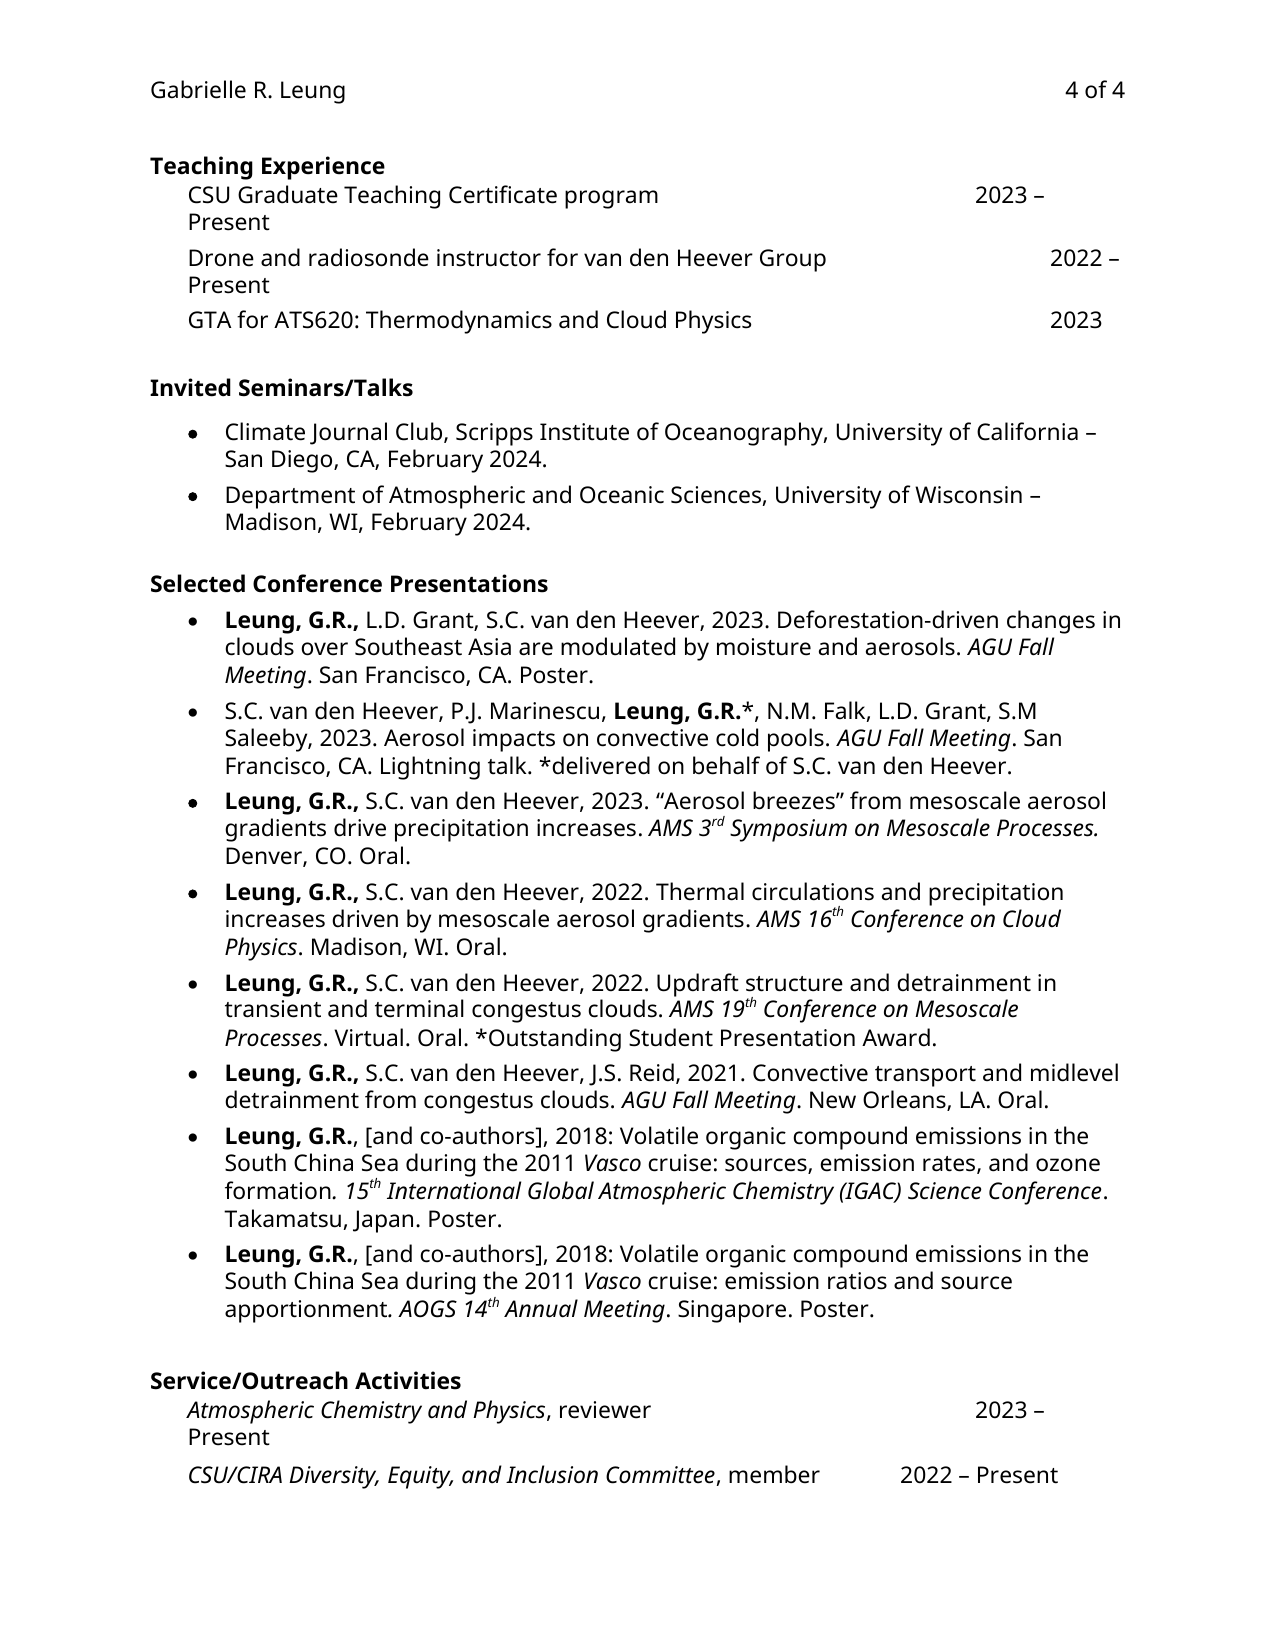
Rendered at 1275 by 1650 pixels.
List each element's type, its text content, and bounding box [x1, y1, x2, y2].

list Leung, G.R., [and co-authors], 2018: Volatile organic compound emissions in the South China Sea during the 2011 Vasco cruise: emission ratios and source apportionment. AOGS 14th Annual Meeting. Singapore. Poster. [187, 1240, 1125, 1325]
list Leung, G.R., S.C. van den Heever, 2022. Updraft structure and detrainment in transient and terminal congestus clouds. AMS 19th Conference on Mesoscale Processes. Virtual. Oral. *Outstanding Student Presentation Award. [187, 968, 1125, 1053]
text Selected Conference Presentations [150, 568, 1125, 600]
text Atmospheric Chemistry and Physics, reviewer 2023 – Present [187, 1396, 1125, 1452]
text Service/Outreach Activities [150, 1365, 1125, 1396]
list S.C. van den Heever, P.J. Marinescu, Leung, G.R.*, N.M. Falk, L.D. Grant, S.M Saleeby, 2023. Aerosol impacts on convective cold pools. AGU Fall Meeting. San Francisco, CA. Lightning talk. *delivered on behalf of S.C. van den Heever. [187, 697, 1125, 781]
list Leung, G.R., S.C. van den Heever, J.S. Reid, 2021. Convective transport and midlevel detrainment from congestus clouds. AGU Fall Meeting. New Orleans, LA. Oral. [187, 1059, 1125, 1115]
list Leung, G.R., L.D. Grant, S.C. van den Heever, 2023. Deforestation-driven changes in clouds over Southeast Asia are modulated by moisture and aerosols. AGU Fall Meeting. San Francisco, CA. Poster. [187, 606, 1125, 690]
list Department of Atmospheric and Oceanic Sciences, University of Wisconsin – Madison, WI, February 2024. [187, 481, 1125, 562]
text Teaching Experience [150, 150, 1125, 181]
text CSU/CIRA Diversity, Equity, and Inclusion Committee, member 2022 – Present [187, 1461, 1125, 1489]
list Climate Journal Club, Scripps Institute of Oceanography, University of California – San Diego, CA, February 2024. [187, 418, 1125, 474]
list Leung, G.R., S.C. van den Heever, 2022. Thermal circulations and precipitation increases driven by mesoscale aerosol gradients. AMS 16th Conference on Cloud Physics. Madison, WI. Oral. [187, 878, 1125, 962]
text CSU Graduate Teaching Certificate program 2023 – Present [187, 181, 1125, 237]
text Drone and radiosonde instructor for van den Heever Group 2022 – Present [187, 244, 1125, 300]
text GTA for ATS620: Thermodynamics and Cloud Physics 2023 [187, 306, 1125, 334]
text Invited Seminars/Talks [150, 341, 1125, 403]
list Leung, G.R., [and co-authors], 2018: Volatile organic compound emissions in the South China Sea during the 2011 Vasco cruise: sources, emission rates, and ozone formation. 15th International Global Atmospheric Chemistry (IGAC) Science Conference. Takamatsu, Japan. Poster. [187, 1122, 1125, 1234]
list Leung, G.R., S.C. van den Heever, 2023. “Aerosol breezes” from mesoscale aerosol gradients drive precipitation increases. AMS 3rd Symposium on Mesoscale Processes. Denver, CO. Oral. [187, 787, 1125, 872]
